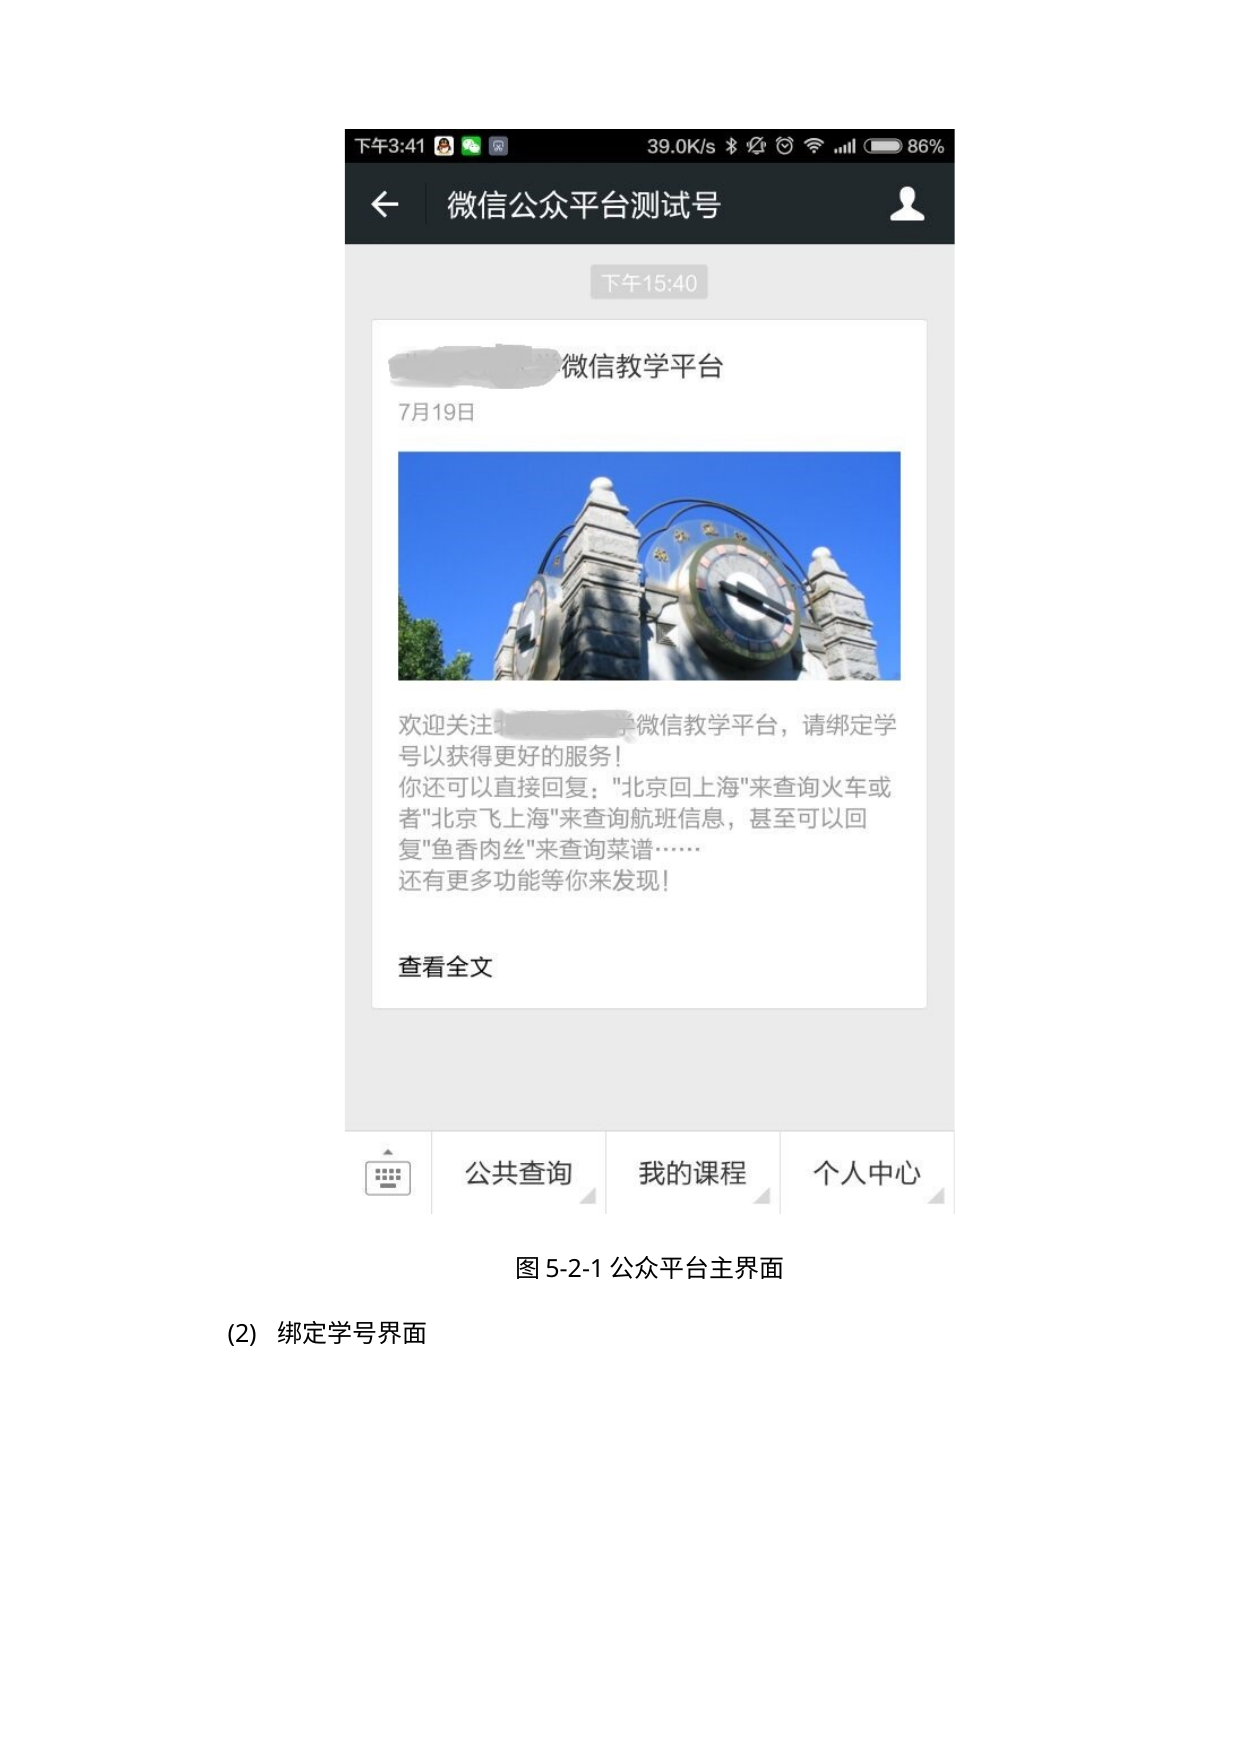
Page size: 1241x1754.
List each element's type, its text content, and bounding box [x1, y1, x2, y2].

text 图5-2-1公众平台主界面 [177, 1234, 1122, 1299]
list 绑定学号界面 [227, 1299, 1122, 1364]
picture [344, 129, 955, 1214]
